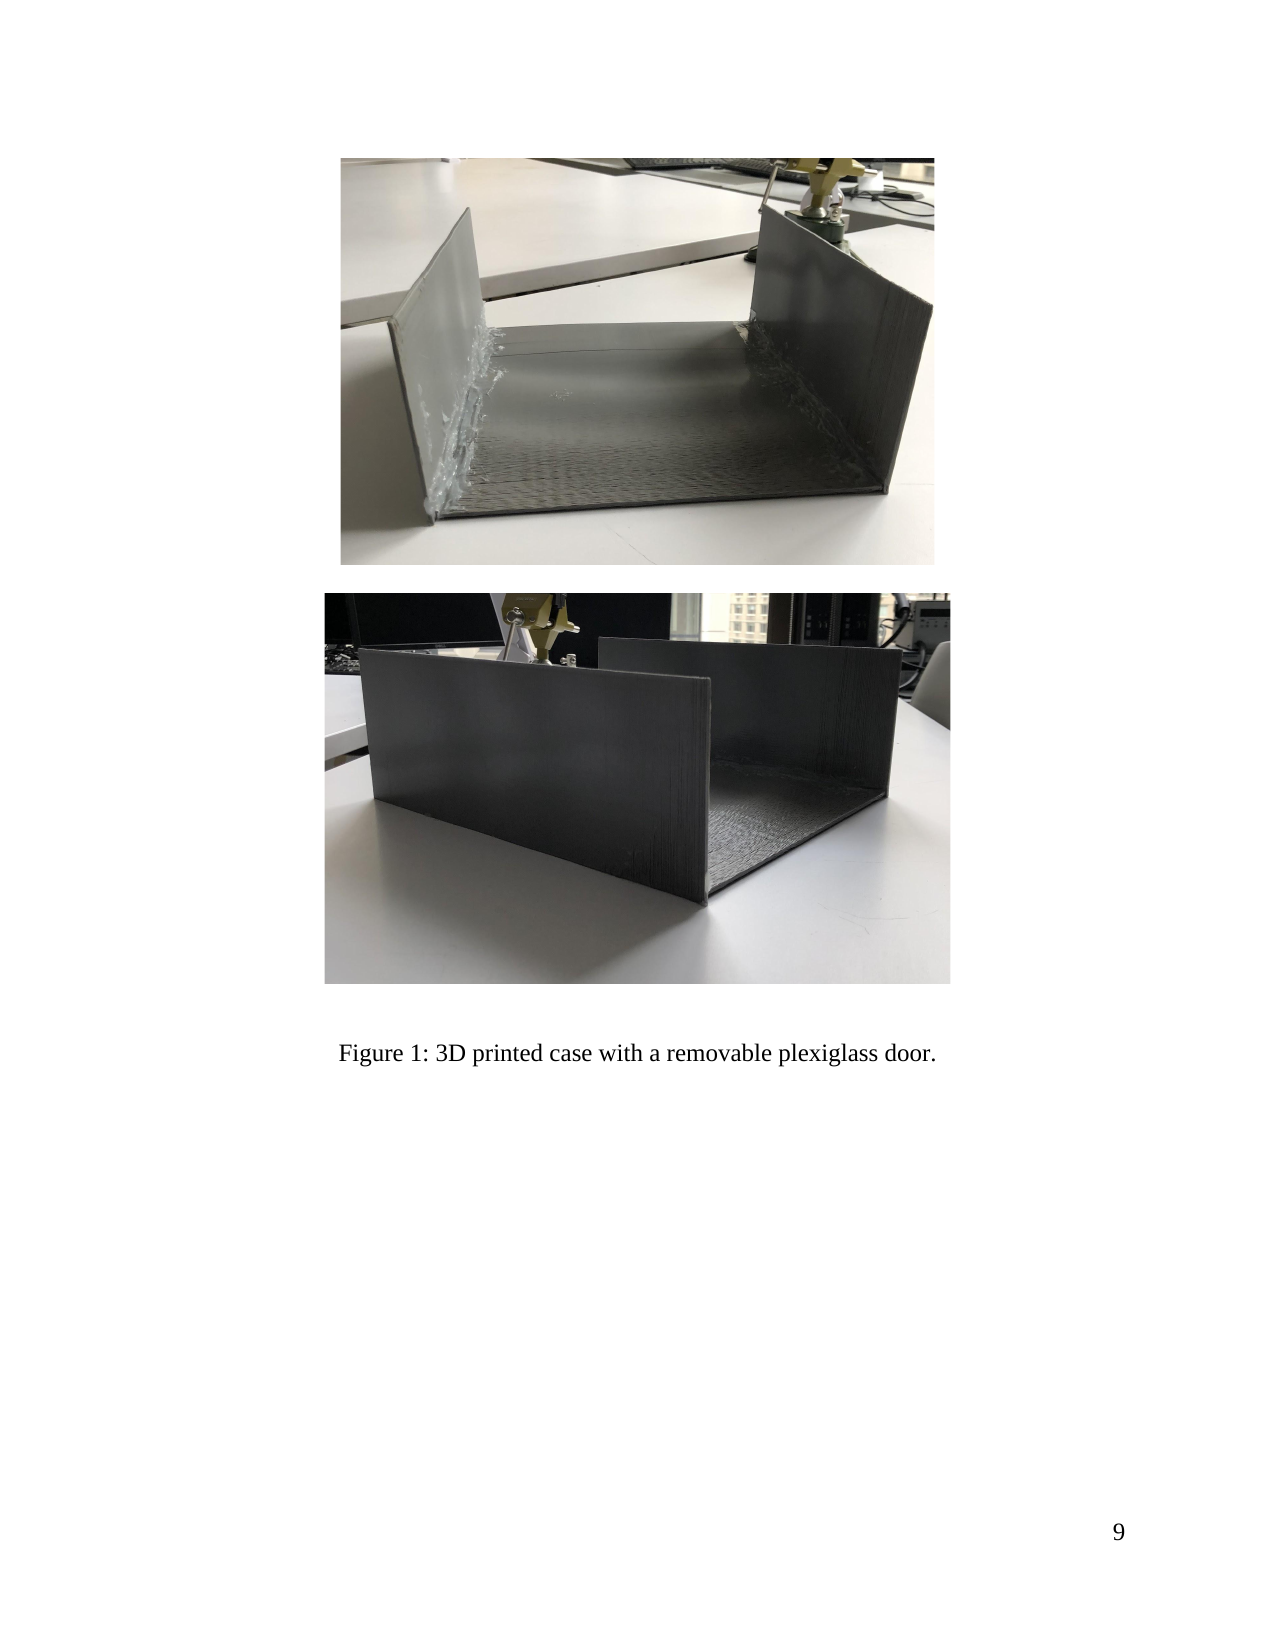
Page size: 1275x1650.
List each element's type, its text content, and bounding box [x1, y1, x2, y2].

picture [340, 158, 935, 565]
text Figure 1: 3D printed case with a removable plexiglass door. [150, 1038, 1125, 1066]
picture [324, 593, 951, 984]
